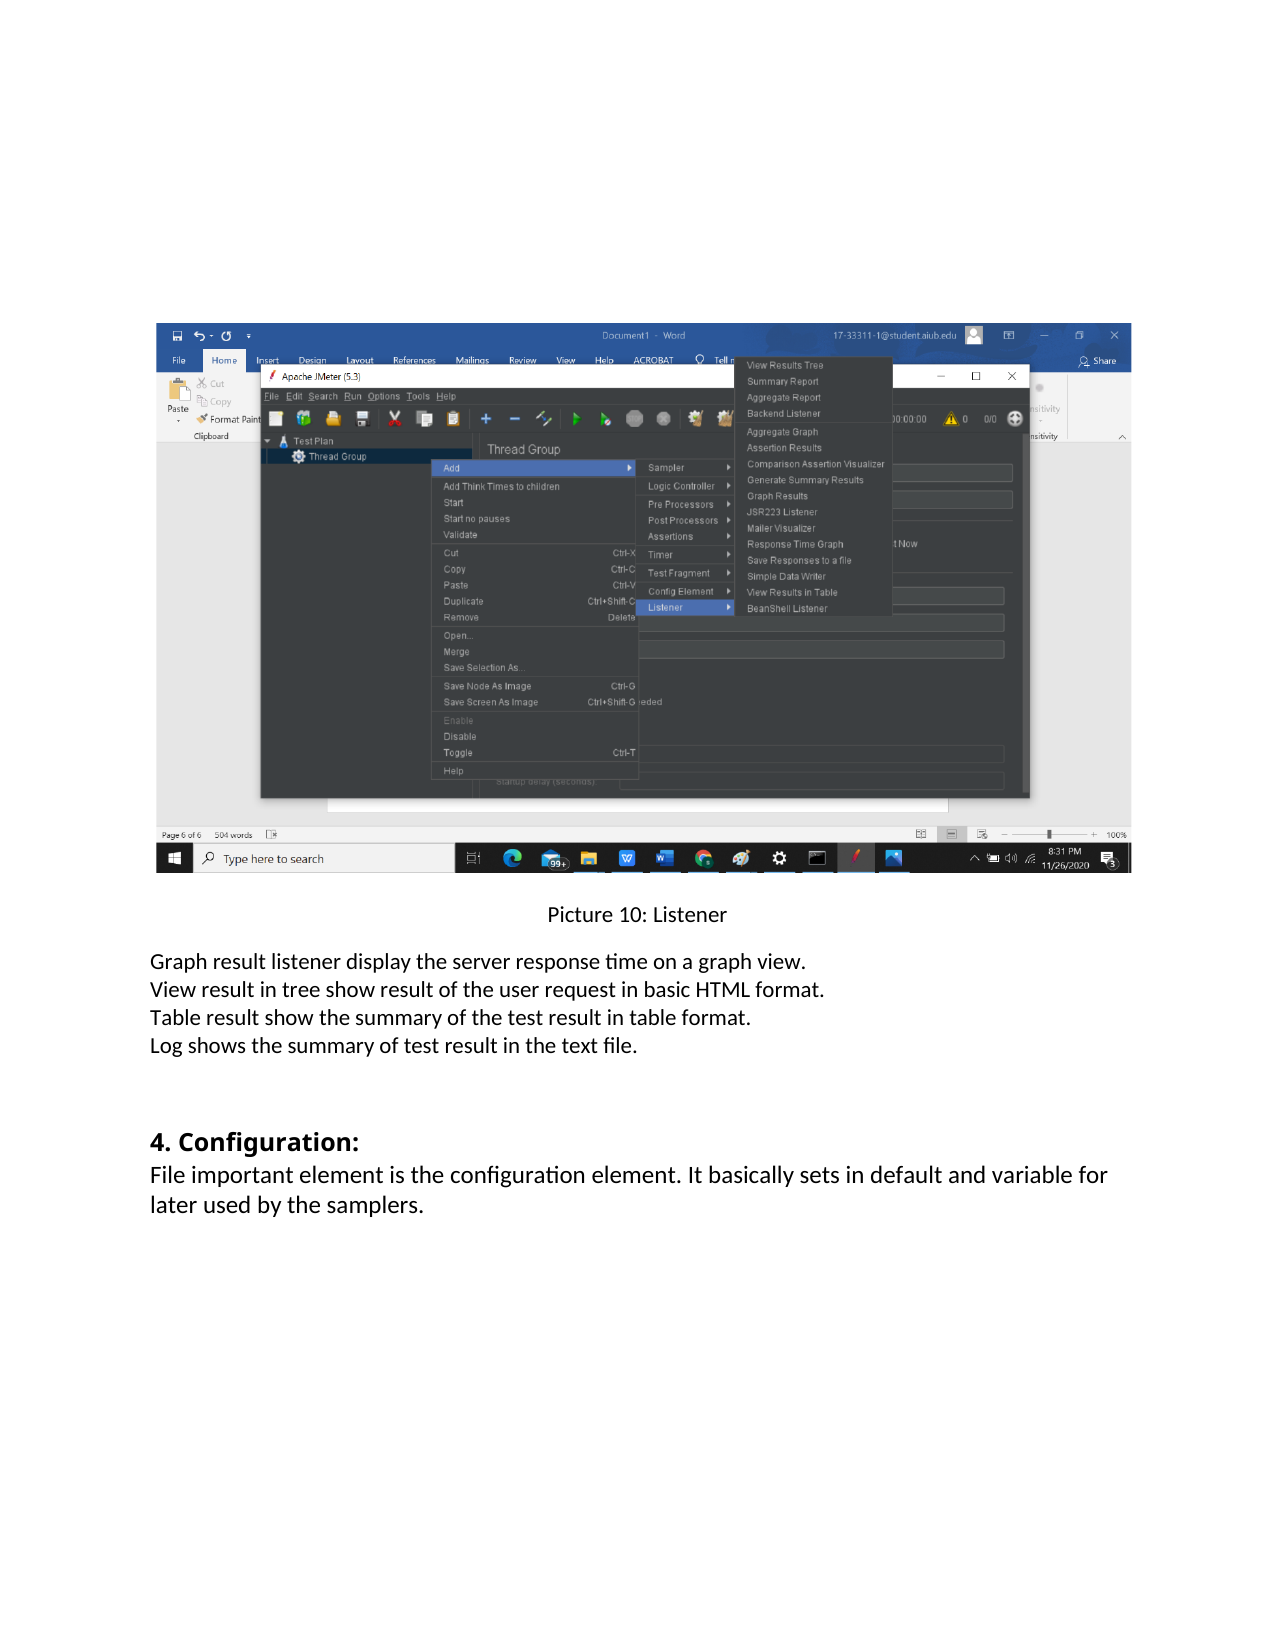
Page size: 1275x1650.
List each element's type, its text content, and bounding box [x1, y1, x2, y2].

text Log shows the summary of test result in the text file. [150, 1031, 1125, 1059]
text later used by the samplers. [150, 1189, 1125, 1220]
picture [156, 323, 1132, 873]
text Graph result listener display the server response time on a graph view. [150, 947, 1125, 975]
text 4. Configuration: [150, 1125, 1125, 1159]
text Table result show the summary of the test result in table format. [150, 1003, 1125, 1031]
text File important element is the configuration element. It basically sets in default and variable for [150, 1159, 1125, 1189]
text Picture 10: Listener [150, 900, 1125, 928]
text View result in tree show result of the user request in basic HTML format. [150, 975, 1125, 1003]
